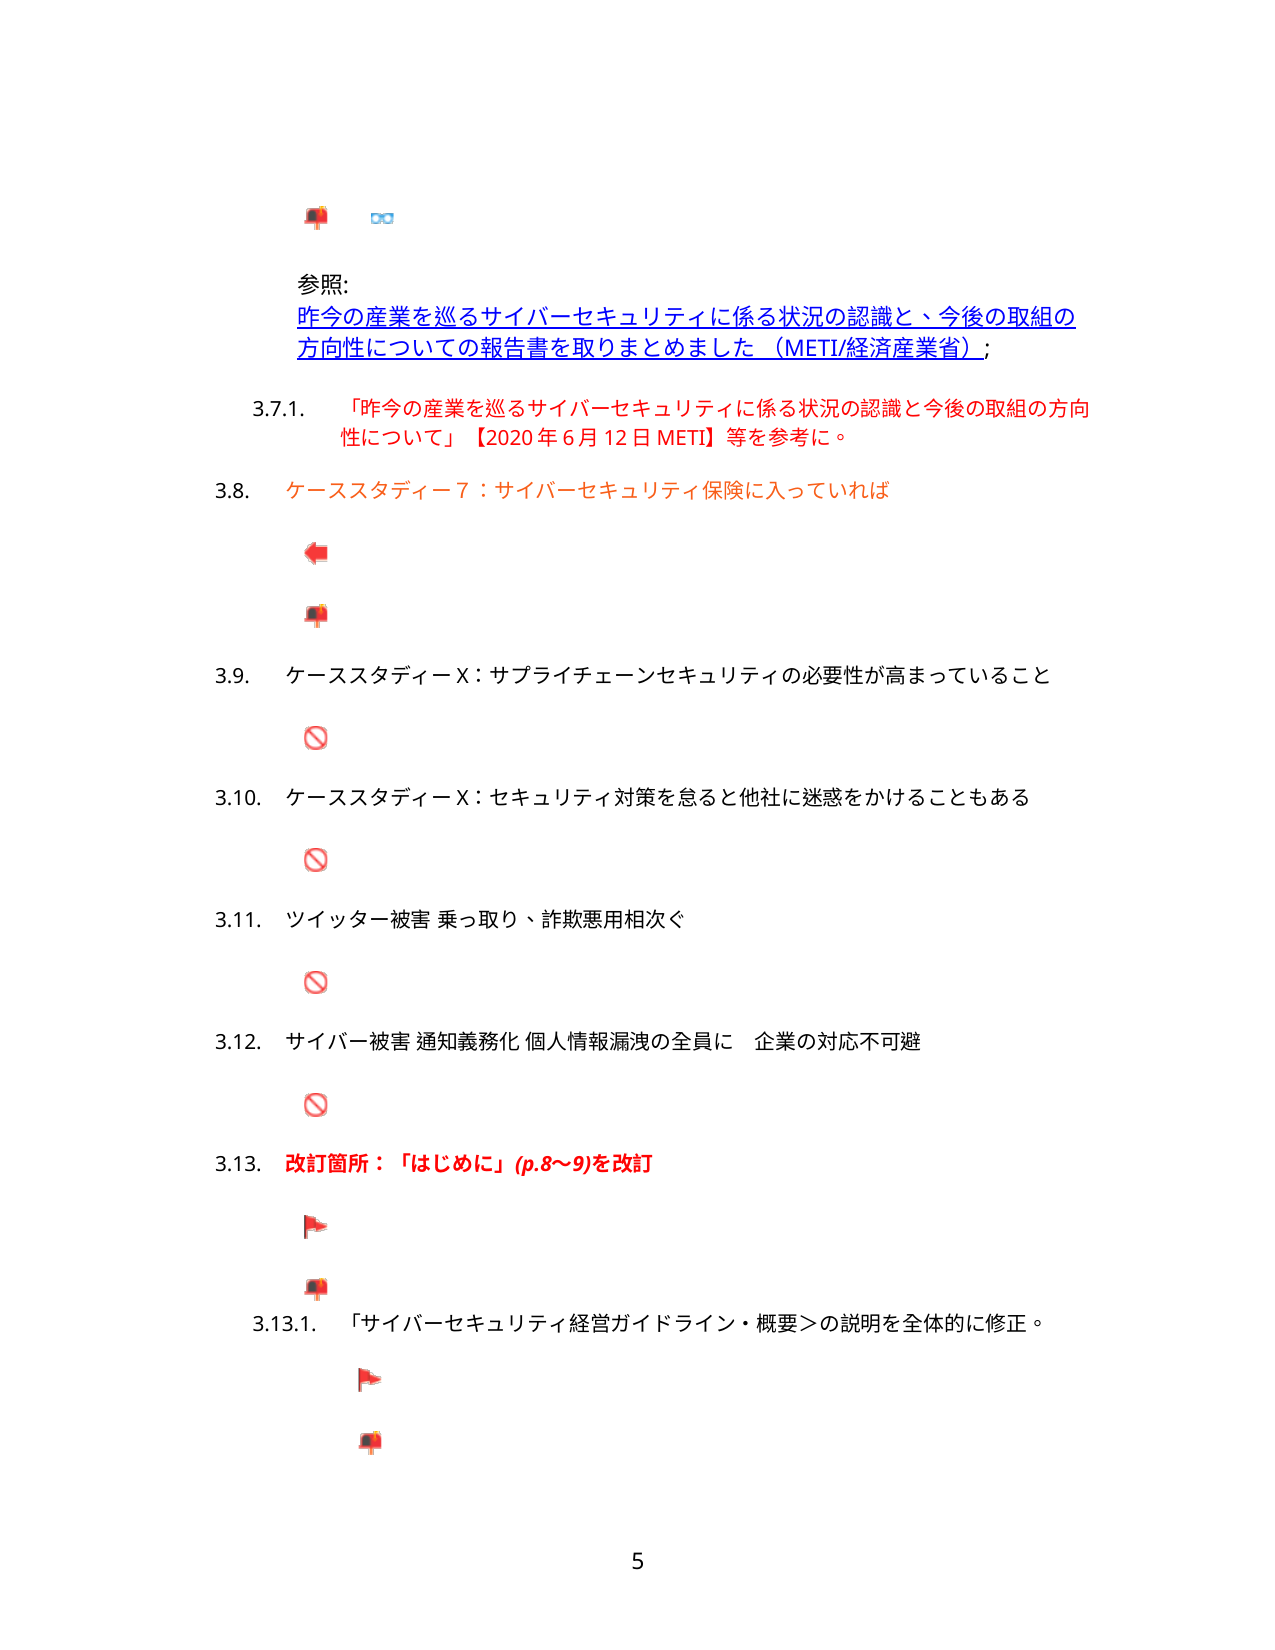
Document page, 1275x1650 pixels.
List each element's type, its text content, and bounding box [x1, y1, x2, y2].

picture [371, 206, 394, 230]
list 「サイバーセキュリティ経営ガイドライン・概要＞の説明を全体的に修正。 [252, 1309, 1098, 1338]
picture [358, 1368, 382, 1392]
picture [304, 848, 328, 872]
picture [304, 542, 328, 565]
picture [304, 971, 328, 994]
text 昨今の産業を巡るサイバーセキュリティに係る状況の認識と、今後の取組の方向性についての報告書を取りまとめました （METI/経済産業省）; [297, 301, 1098, 363]
picture [304, 1215, 328, 1239]
picture [304, 1093, 328, 1117]
list 参照: [297, 269, 1098, 301]
list ツイッター被害 乗っ取り、詐欺悪用相次ぐ [215, 905, 1098, 934]
picture [304, 206, 328, 230]
picture [304, 1278, 328, 1301]
picture [358, 1431, 382, 1455]
list ケーススタディー７：サイバーセキュリティ保険に入っていれば [215, 476, 1098, 504]
picture [304, 604, 328, 628]
picture [304, 726, 328, 750]
list 「昨今の産業を巡るサイバーセキュリティに係る状況の認識と今後の取組の方向性について」【2020年6月12日METI】等を参考に。 [252, 394, 1098, 451]
list サイバー被害 通知義務化 個人情報漏洩の全員に 企業の対応不可避 [215, 1027, 1098, 1056]
list ケーススタディーX：サプライチェーンセキュリティの必要性が高まっていること [215, 661, 1098, 689]
list 改訂箇所：「はじめに」(p.8～9)を改訂 [215, 1149, 1098, 1178]
list ケーススタディーX：セキュリティ対策を怠ると他社に迷惑をかけることもある [215, 783, 1098, 811]
